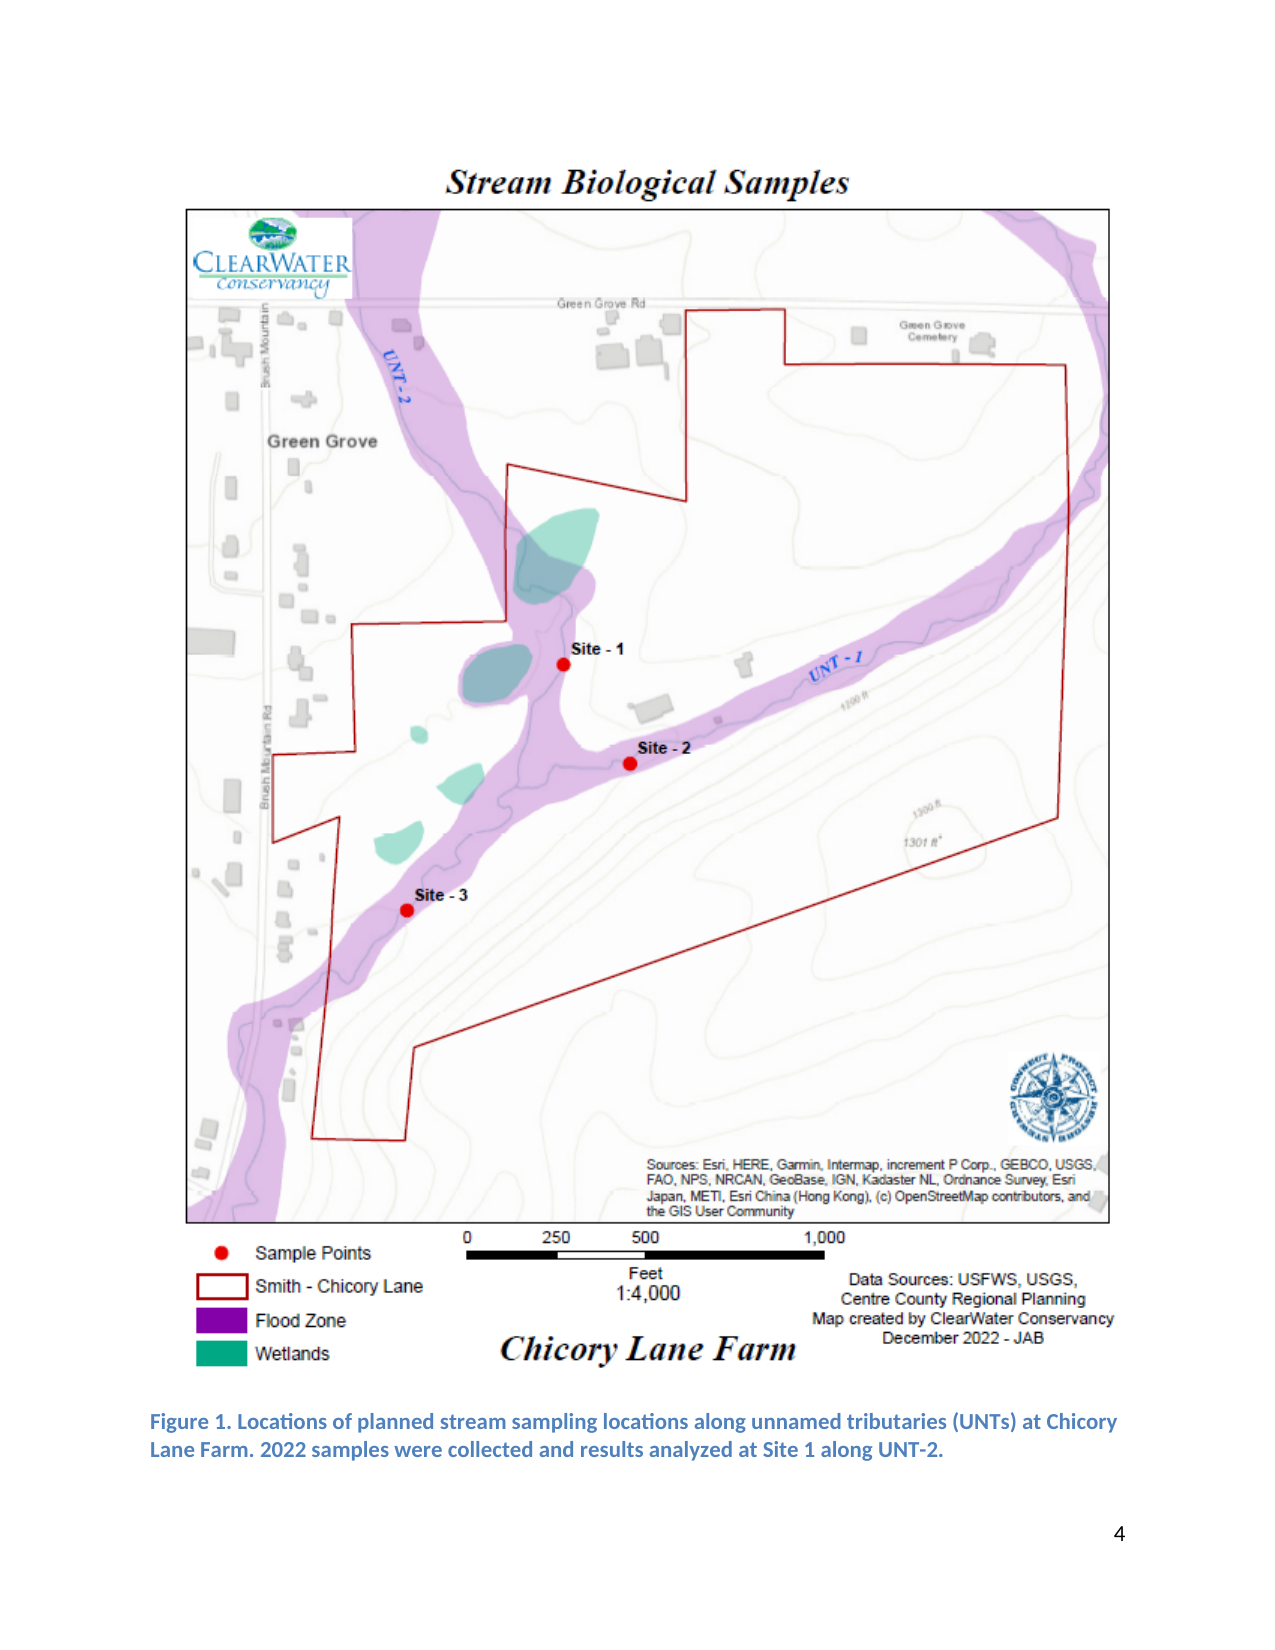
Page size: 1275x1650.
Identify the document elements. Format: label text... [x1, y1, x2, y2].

text Figure 1. Locations of planned stream sampling locations along unnamed tributaries (UNTs) at Chicory Lane Farm. 2022 samples were collected and results analyzed at Site 1 along UNT-2. [150, 1407, 1125, 1463]
picture [150, 150, 1134, 1383]
